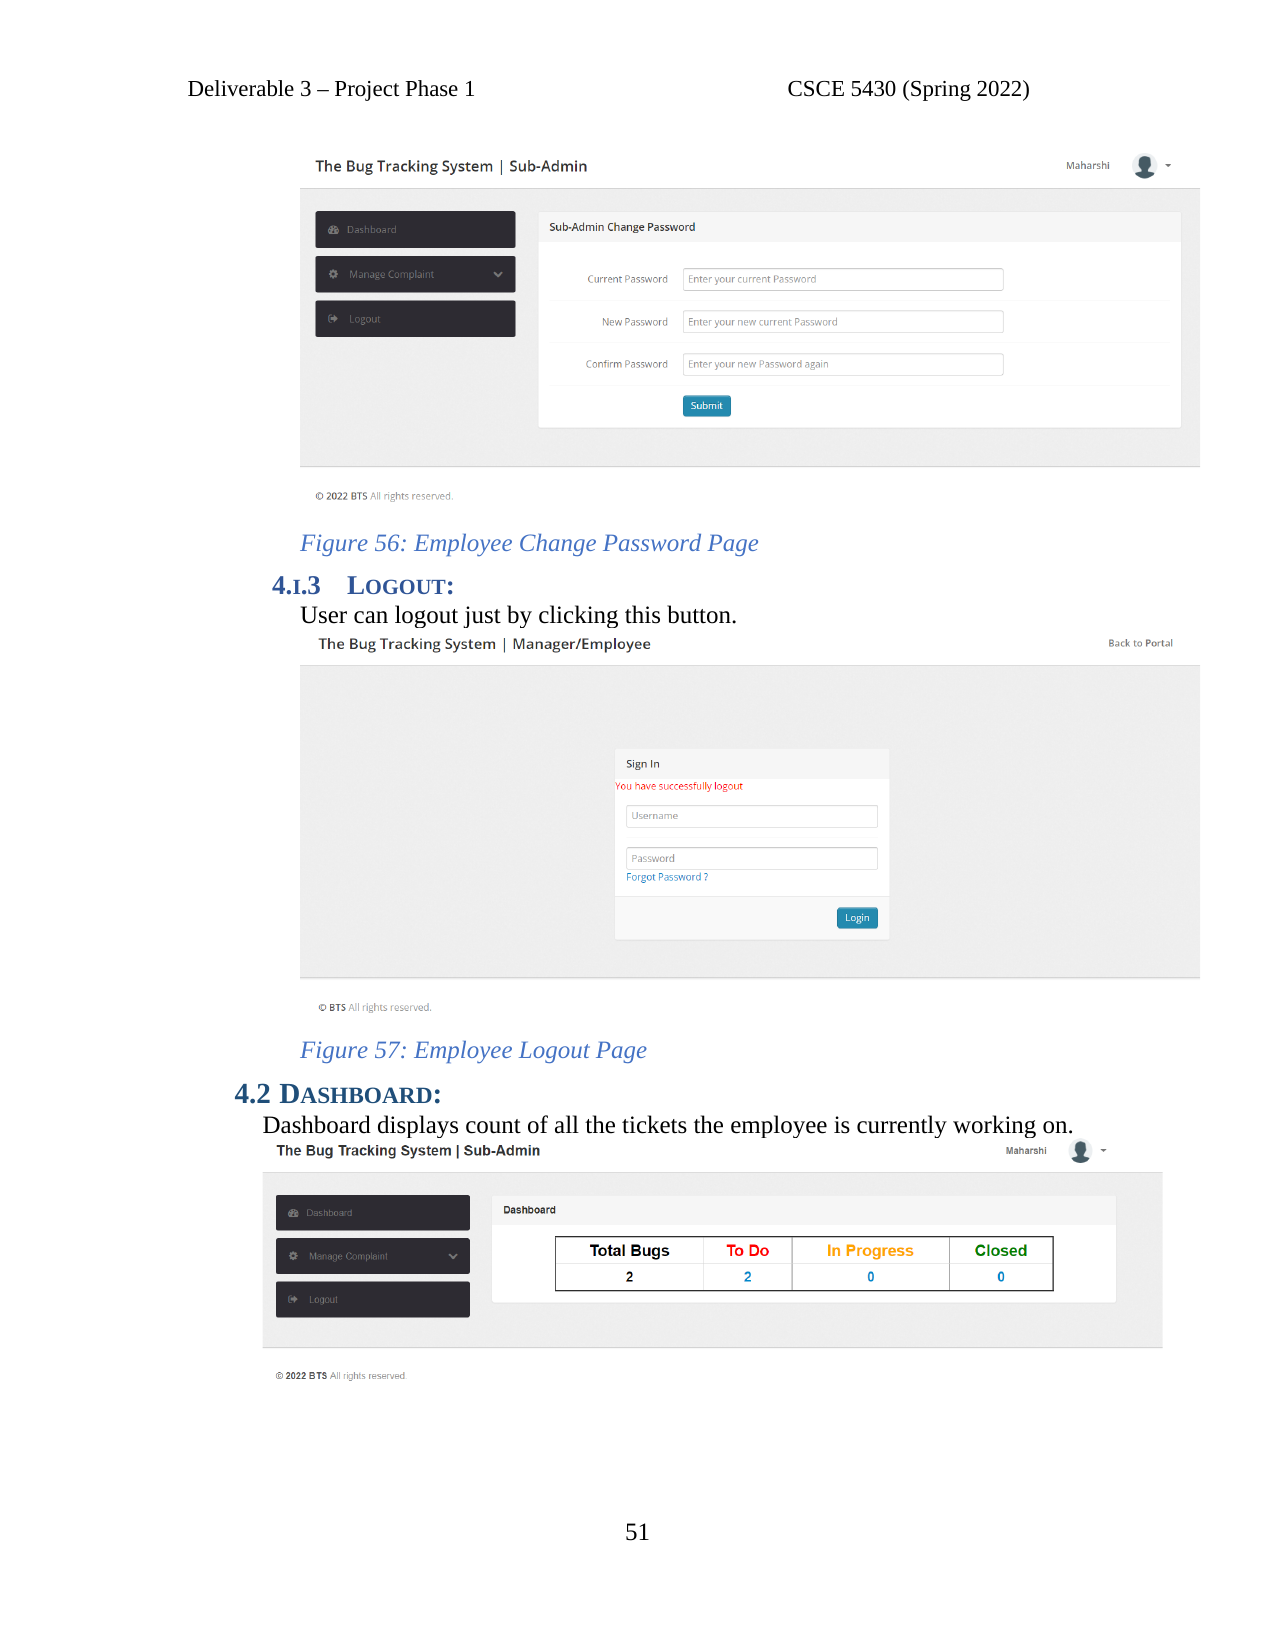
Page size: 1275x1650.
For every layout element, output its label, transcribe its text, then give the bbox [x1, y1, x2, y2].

text Figure : Employee Logout Page [225, 1035, 1087, 1064]
picture [300, 628, 1200, 1023]
picture [300, 150, 1200, 516]
text Dashboard displays count of all the tickets the employee is currently working on. [187, 1110, 1087, 1139]
text Figure : Employee Change Password Page [225, 528, 1087, 556]
subtitle Dashboard: [234, 1076, 1087, 1110]
list User can logout just by clicking this button. [300, 600, 1087, 628]
subtitle Logout: [272, 569, 1087, 600]
picture [262, 1138, 1163, 1421]
